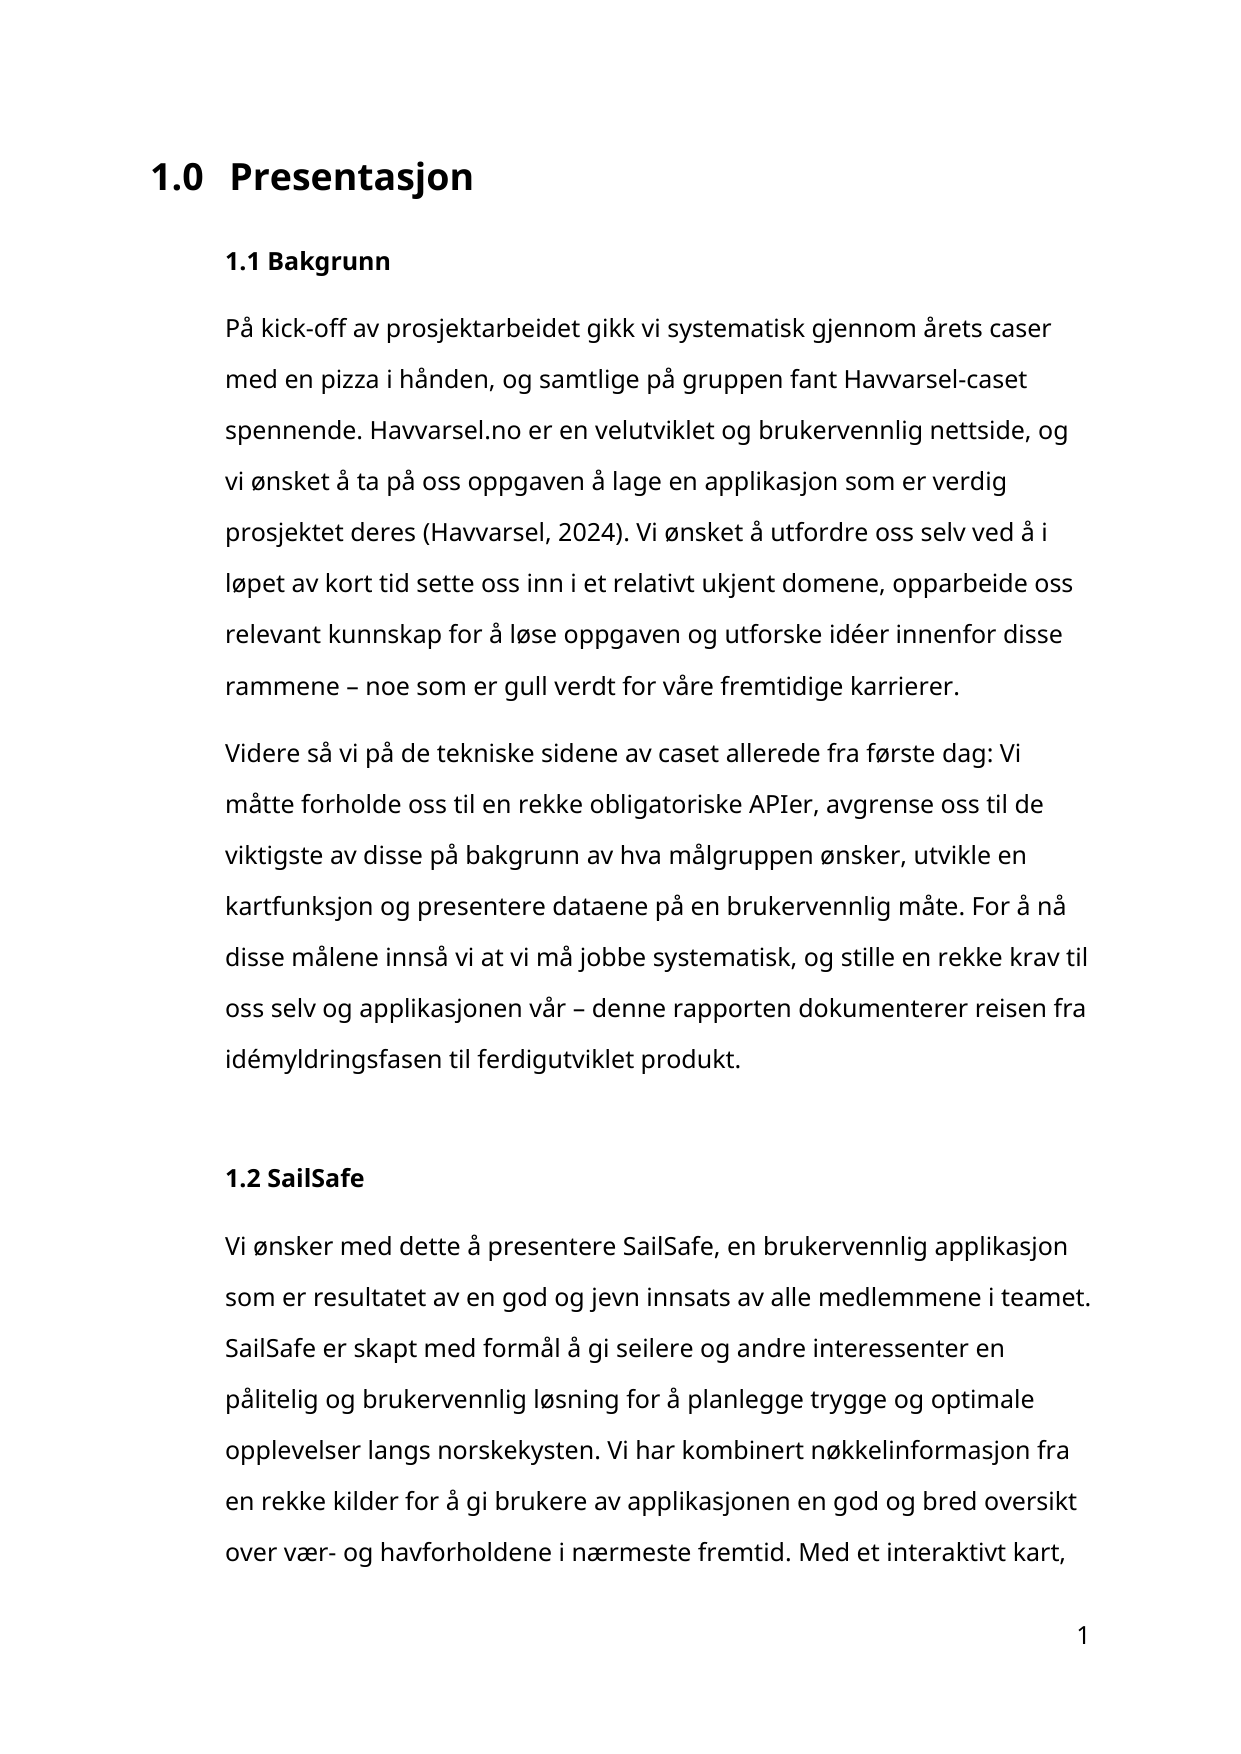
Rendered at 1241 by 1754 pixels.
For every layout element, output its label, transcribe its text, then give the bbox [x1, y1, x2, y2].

text 1.2 SailSafe [225, 1161, 1092, 1195]
text På kick-off av prosjektarbeidet gikk vi systematisk gjennom årets caser med en pizza i hånden, og samtlige på gruppen fant Havvarsel-caset spennende. Havvarsel.no er en velutviklet og brukervennlig nettside, og vi ønsket å ta på oss oppgaven å lage en applikasjon som er verdig prosjektet deres . Vi ønsket å utfordre oss selv ved å i løpet av kort tid sette oss inn i et relativt ukjent domene, opparbeide oss relevant kunnskap for å løse oppgaven og utforske idéer innenfor disse rammene – noe som er gull verdt for våre fremtidige karrierer. [225, 311, 1092, 702]
text 1.1 Bakgrunn [225, 243, 1092, 277]
list Presentasjon [150, 150, 1092, 201]
text Videre så vi på de tekniske sidene av caset allerede fra første dag: Vi måtte forholde oss til en rekke obligatoriske APIer, avgrense oss til de viktigste av disse på bakgrunn av hva målgruppen ønsker, utvikle en kartfunksjon og presentere dataene på en brukervennlig måte. For å nå disse målene innså vi at vi må jobbe systematisk, og stille en rekke krav til oss selv og applikasjonen vår – denne rapporten dokumenterer reisen fra idémyldringsfasen til ferdigutviklet produkt. [225, 736, 1092, 1076]
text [225, 1228, 1092, 1569]
